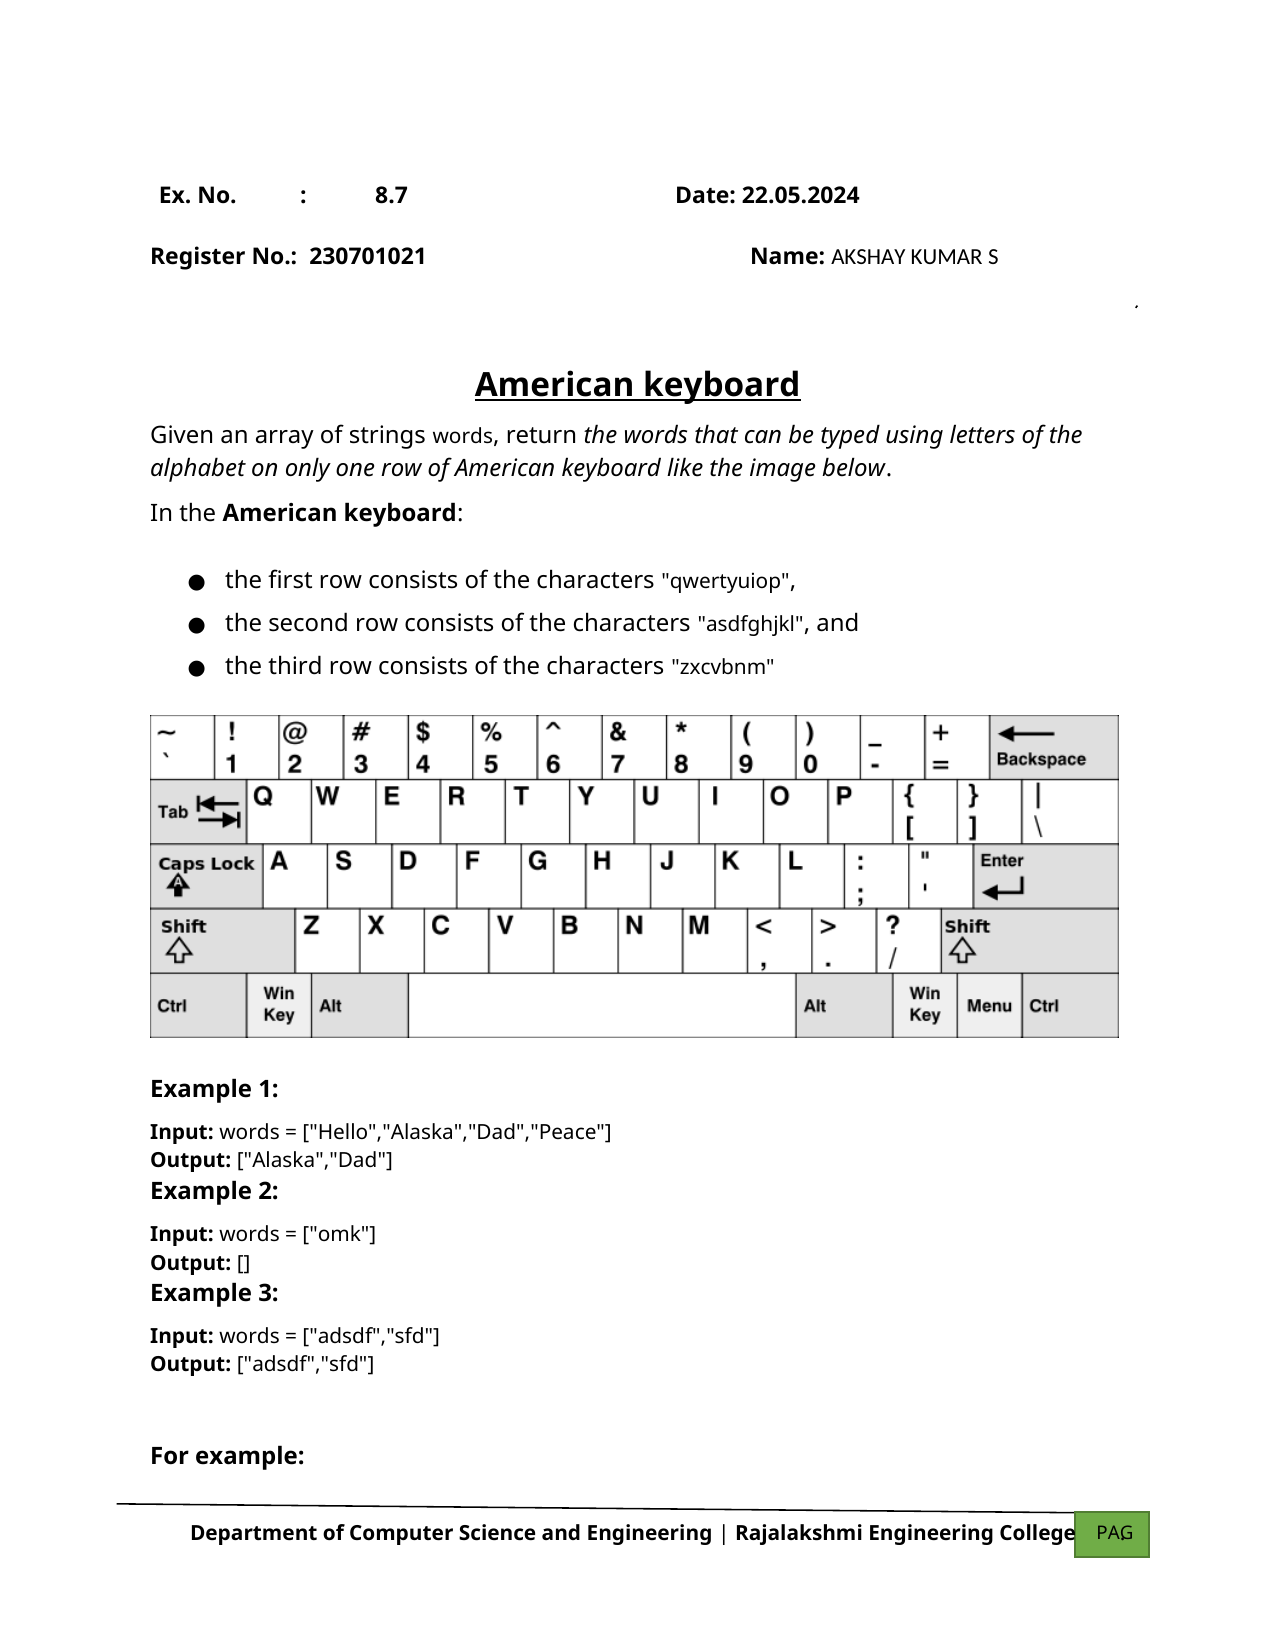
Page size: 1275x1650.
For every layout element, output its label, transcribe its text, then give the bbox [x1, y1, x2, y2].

text Input: words = ["Hello","Alaska","Dad","Peace"] [150, 1117, 1125, 1146]
list the first row consists of the characters "qwertyuiop", [187, 558, 1125, 601]
text Given an array of strings words, return the words that can be typed using letters of the alphabet on only one row of American keyboard like the image below. [150, 418, 1125, 483]
text Ex. No. : 8.7 Date: 22.05.2024 [150, 179, 1125, 210]
list the third row consists of the characters "zxcvbnm" [187, 643, 1125, 686]
text Output: ["adsdf","sfd"] [150, 1349, 1125, 1378]
text Output: ["Alaska","Dad"] [150, 1146, 1125, 1174]
text American keyboard [150, 360, 1125, 406]
text Example 3: [150, 1276, 1125, 1309]
text For example: [150, 1439, 1125, 1471]
text Example 1: [150, 1072, 1125, 1105]
text Example 2: [150, 1174, 1125, 1207]
text Input: words = ["omk"] [150, 1219, 1125, 1248]
list the second row consists of the characters "asdfghjkl", and [187, 601, 1125, 643]
text Register No.: 230701021 Name: AKSHAY KUMAR S [150, 239, 1125, 271]
picture [150, 715, 1119, 1038]
text Input: words = ["adsdf","sfd"] [150, 1321, 1125, 1349]
text Output: [] [150, 1248, 1125, 1276]
text In the American keyboard: [150, 496, 1125, 529]
